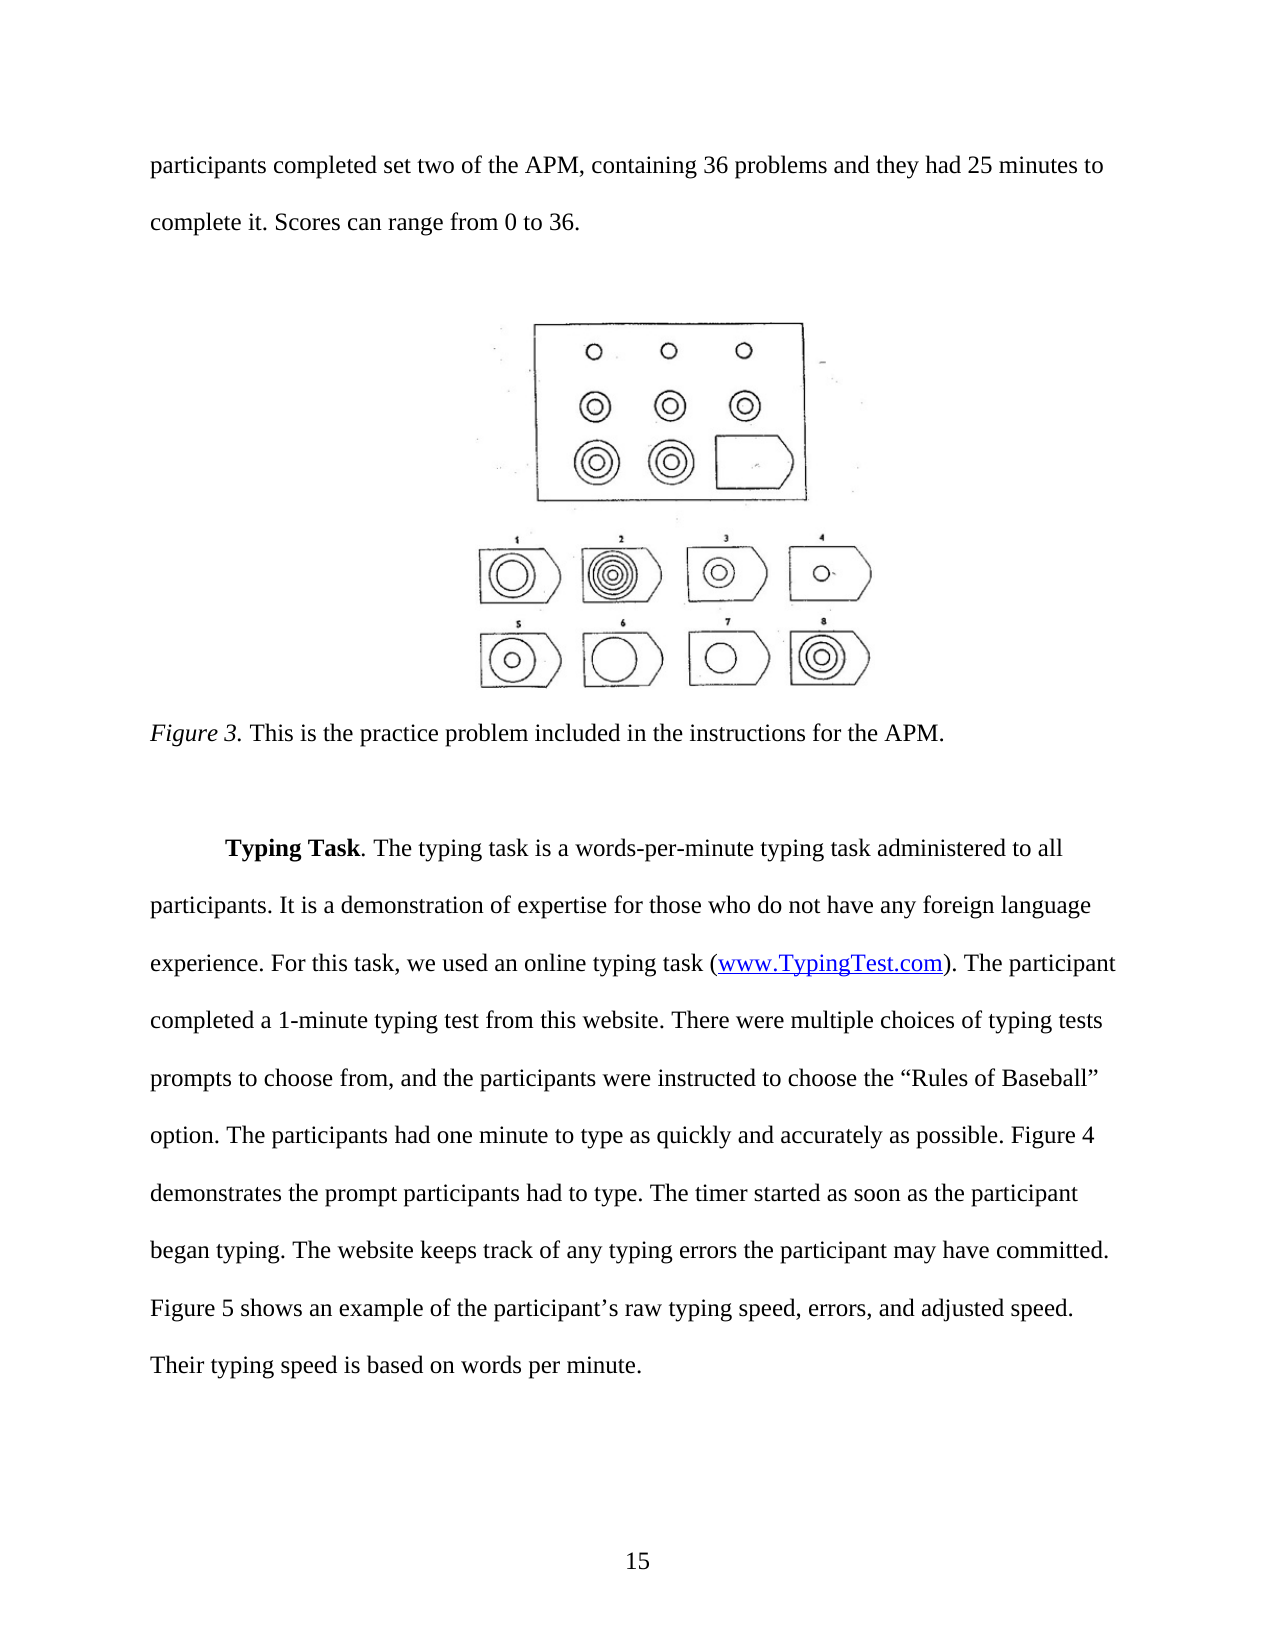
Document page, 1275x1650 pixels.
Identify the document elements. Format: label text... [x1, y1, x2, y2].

text Typing Task. The typing task is a words-per-minute typing task administered to all participants. It is a demonstration of expertise for those who do not have any foreign language experience. For this task, we used an online typing task (www.TypingTest.com). The participant completed a 1-minute typing test from this website. There were multiple choices of typing tests prompts to choose from, and the participants were instructed to choose the “Rules of Baseball” option. The participants had one minute to type as quickly and accurately as possible. Figure 4 demonstrates the prompt participants had to type. The timer started as soon as the participant began typing. The website keeps track of any typing errors the participant may have committed. Figure 5 shows an example of the participant’s raw typing speed, errors, and adjusted speed. Their typing speed is based on words per minute. [150, 833, 1125, 1379]
text Figure 3. This is the practice problem included in the instructions for the APM. [150, 718, 1125, 747]
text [150, 150, 1125, 236]
picture [475, 322, 876, 690]
